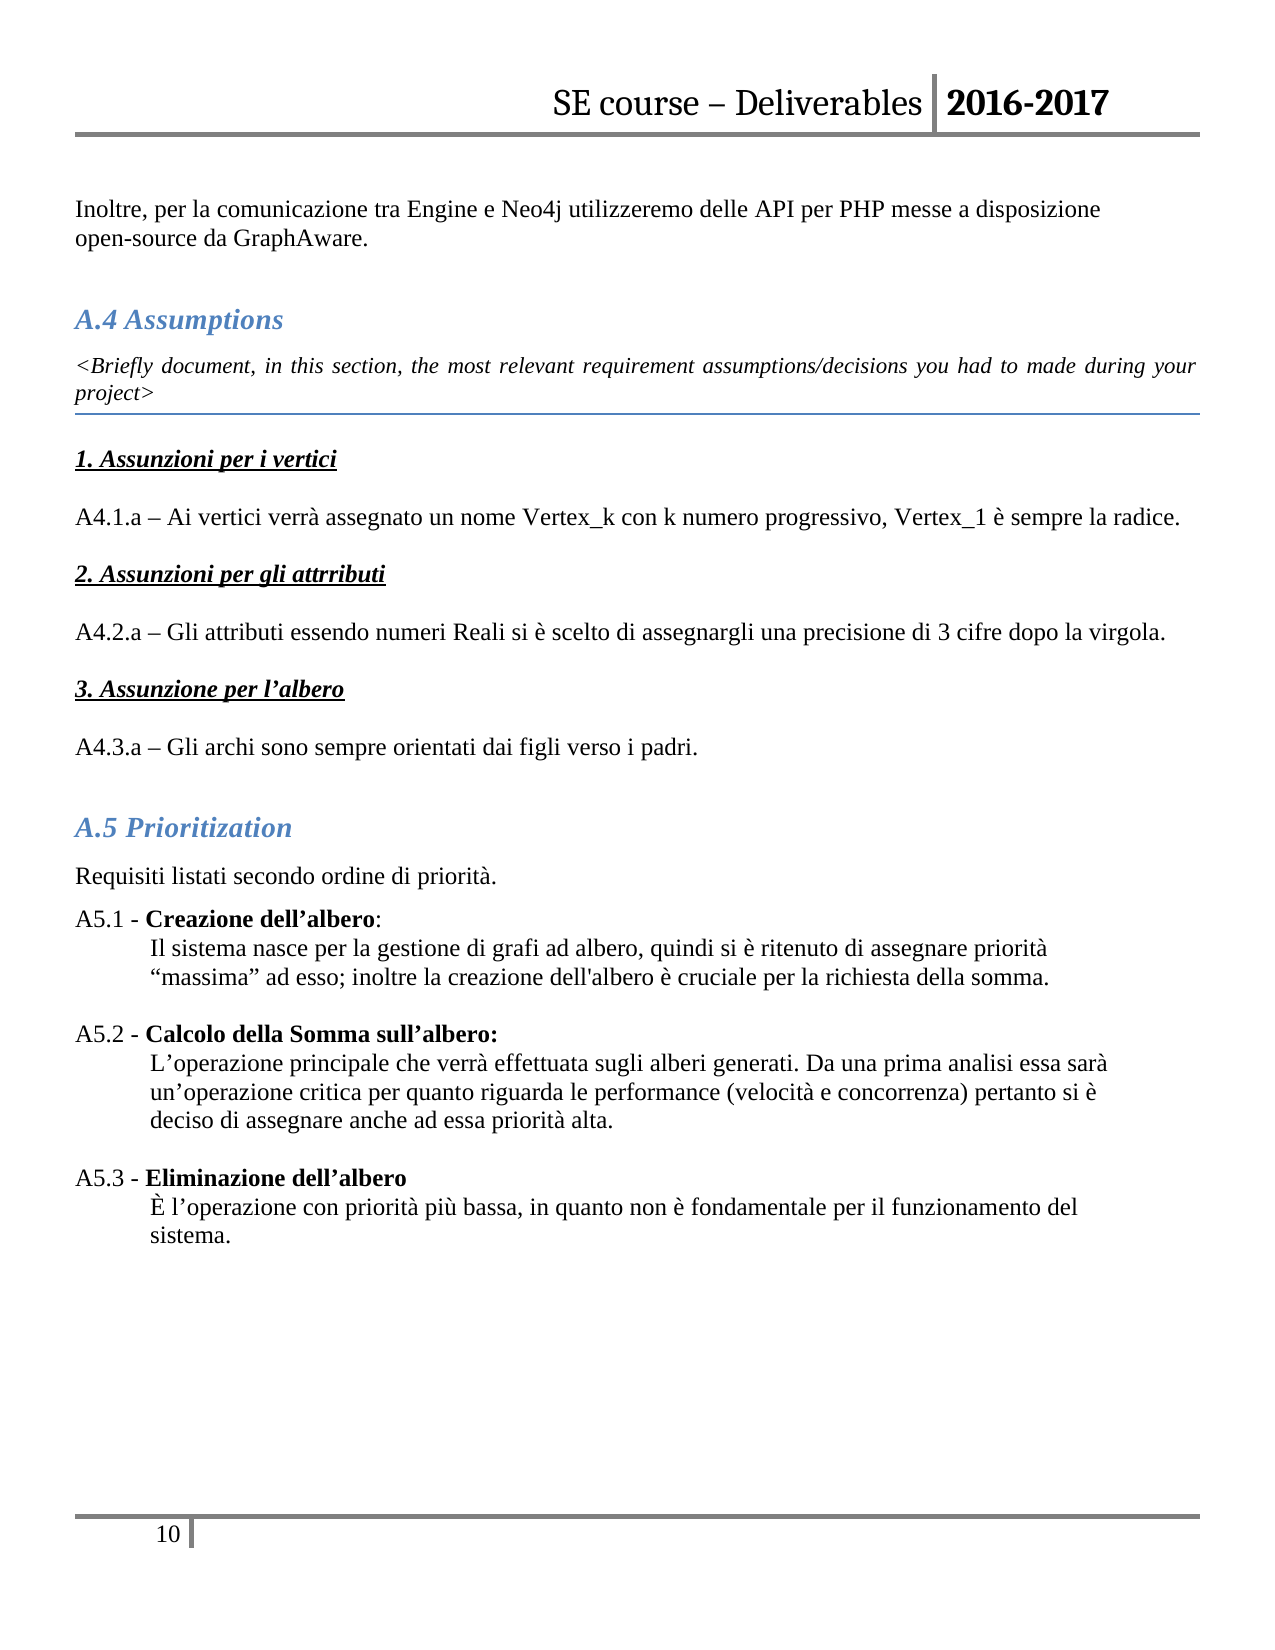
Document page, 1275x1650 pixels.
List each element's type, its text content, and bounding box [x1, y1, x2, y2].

text A5.1 - Creazione dell’albero: [75, 904, 1200, 933]
text A4.1.a – Ai vertici verrà assegnato un nome Vertex_k con k numero progressivo, Vertex_1 è sempre la radice. [75, 502, 1200, 530]
text un’operazione critica per quanto riguarda le performance (velocità e concorrenza) pertanto si è [75, 1077, 1200, 1105]
text 2. Assunzioni per gli attrributi [75, 559, 1200, 588]
text A4.2.a – Gli attributi essendo numeri Reali si è scelto di assegnargli una precisione di 3 cifre dopo la virgola. [75, 617, 1200, 645]
text deciso di assegnare anche ad essa priorità alta. [75, 1105, 1200, 1134]
text Inoltre, per la comunicazione tra Engine e Neo4j utilizzeremo delle API per PHP messe a disposizione [75, 194, 1200, 223]
text L’operazione principale che verrà effettuata sugli alberi generati. Da una prima analisi essa sarà [75, 1048, 1200, 1077]
text A5.2 - Calcolo della Somma sull’albero: [75, 1019, 1200, 1048]
text 3. Assunzione per l’albero [75, 674, 1200, 703]
text Il sistema nasce per la gestione di grafi ad albero, quindi si è ritenuto di assegnare priorità [75, 933, 1200, 962]
title A.4 Assumptions [75, 302, 1200, 335]
text open-source da GraphAware. [75, 223, 1200, 252]
title <Briefly document, in this section, the most relevant requirement assumptions/decisions you had to made during your project> [75, 352, 1200, 413]
text A5.3 - Eliminazione dell’albero [75, 1163, 1200, 1192]
text sistema. [75, 1220, 1200, 1249]
text 1. Assunzioni per i vertici [75, 444, 1200, 473]
text A.5 Prioritization [75, 811, 1200, 844]
text È l’operazione con priorità più bassa, in quanto non è fondamentale per il funzionamento del [75, 1192, 1200, 1220]
text A4.3.a – Gli archi sono sempre orientati dai figli verso i padri. [75, 732, 1200, 760]
text “massima” ad esso; inoltre la creazione dell'albero è cruciale per la richiesta della somma. [75, 962, 1200, 990]
text Requisiti listati secondo ordine di priorità. [75, 861, 1200, 890]
